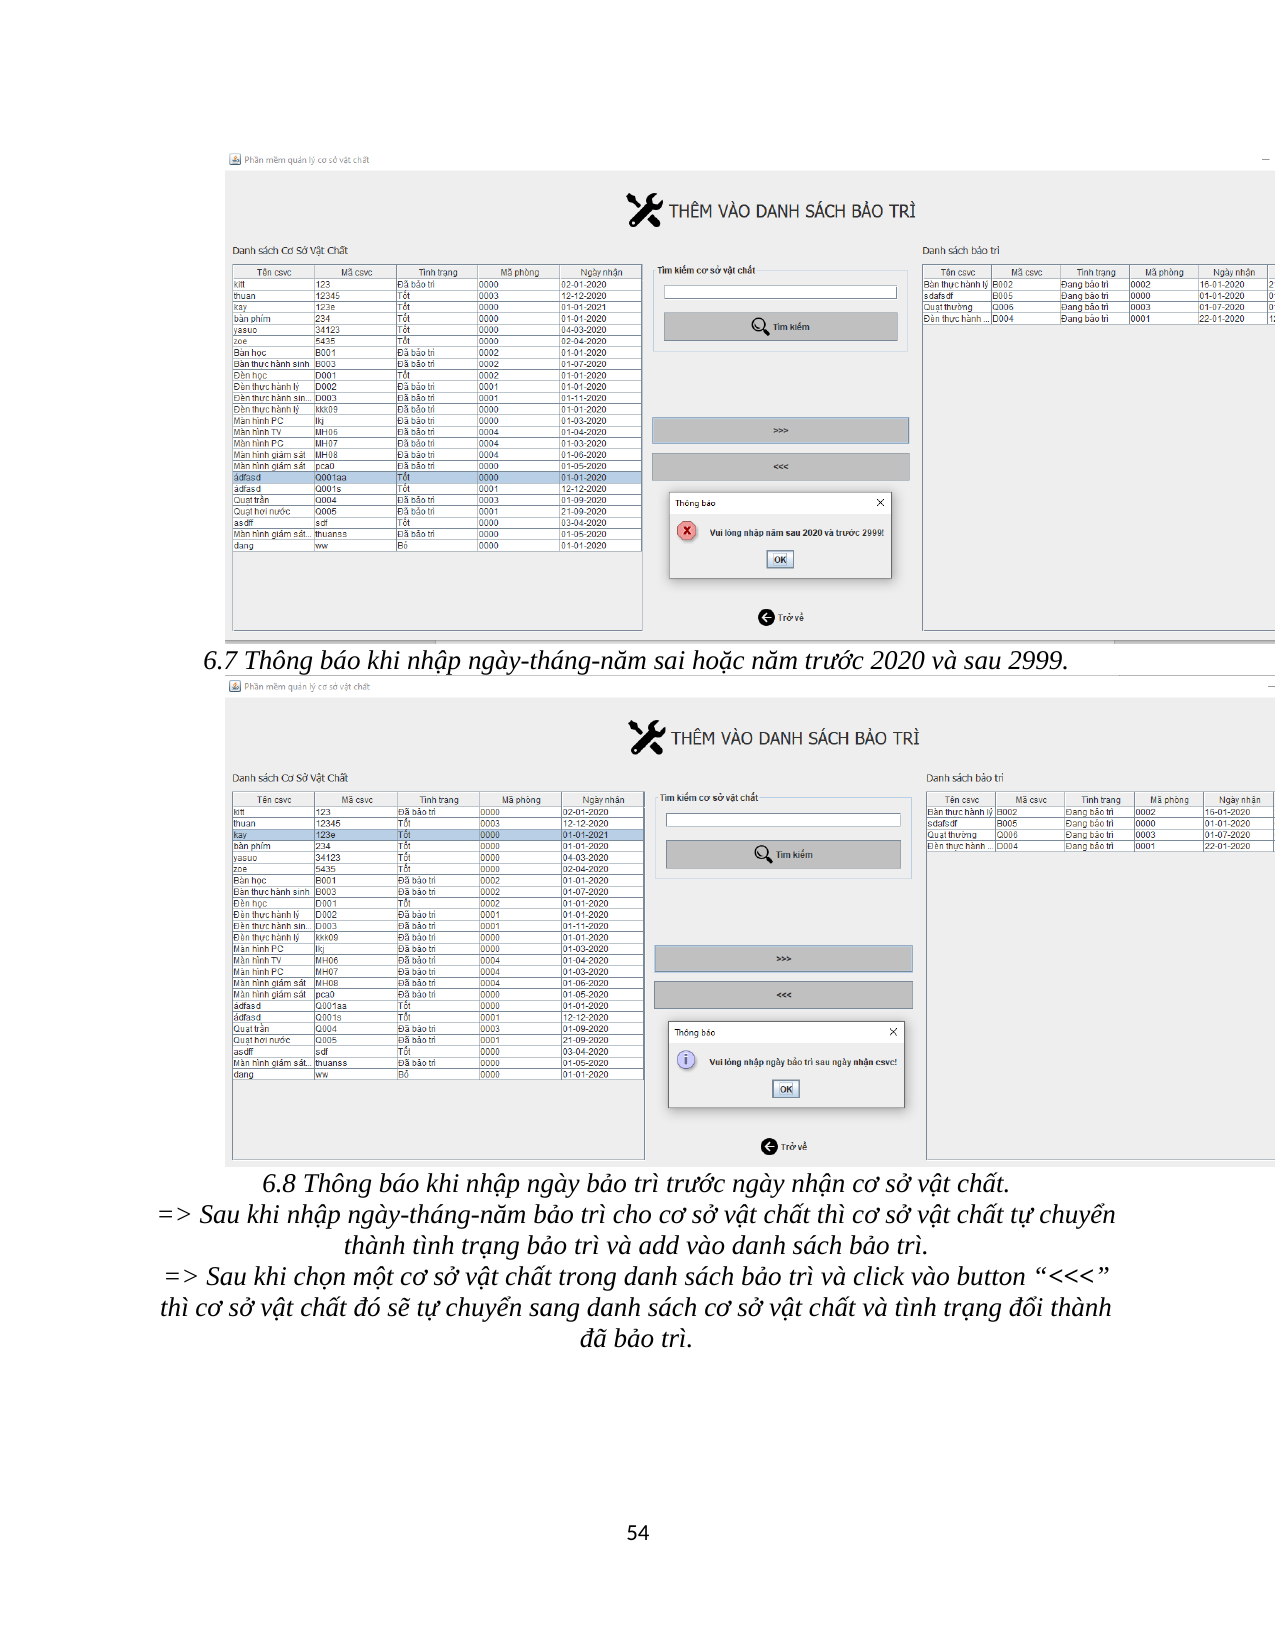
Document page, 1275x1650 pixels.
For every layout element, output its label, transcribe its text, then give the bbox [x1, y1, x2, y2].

picture [225, 150, 1275, 644]
text => Sau khi chọn một cơ sở vật chất trong danh sách bảo trì và click vào button “<<<” thì cơ sở vật chất đó sẽ tự chuyển sang danh sách cơ sở vật chất và tình trạng đổi thành đã bảo trì. [150, 1260, 1125, 1354]
picture [225, 675, 1275, 1167]
text 6.7 Thông báo khi nhập ngày-tháng-năm sai hoặc năm trước 2020 và sau 2999. [150, 644, 1125, 675]
text => Sau khi nhập ngày-tháng-năm bảo trì cho cơ sở vật chất thì cơ sở vật chất tự chuyển thành tình trạng bảo trì và add vào danh sách bảo trì. [150, 1198, 1125, 1260]
text 6.8 Thông báo khi nhập ngày bảo trì trước ngày nhận cơ sở vật chất. [150, 1167, 1125, 1198]
